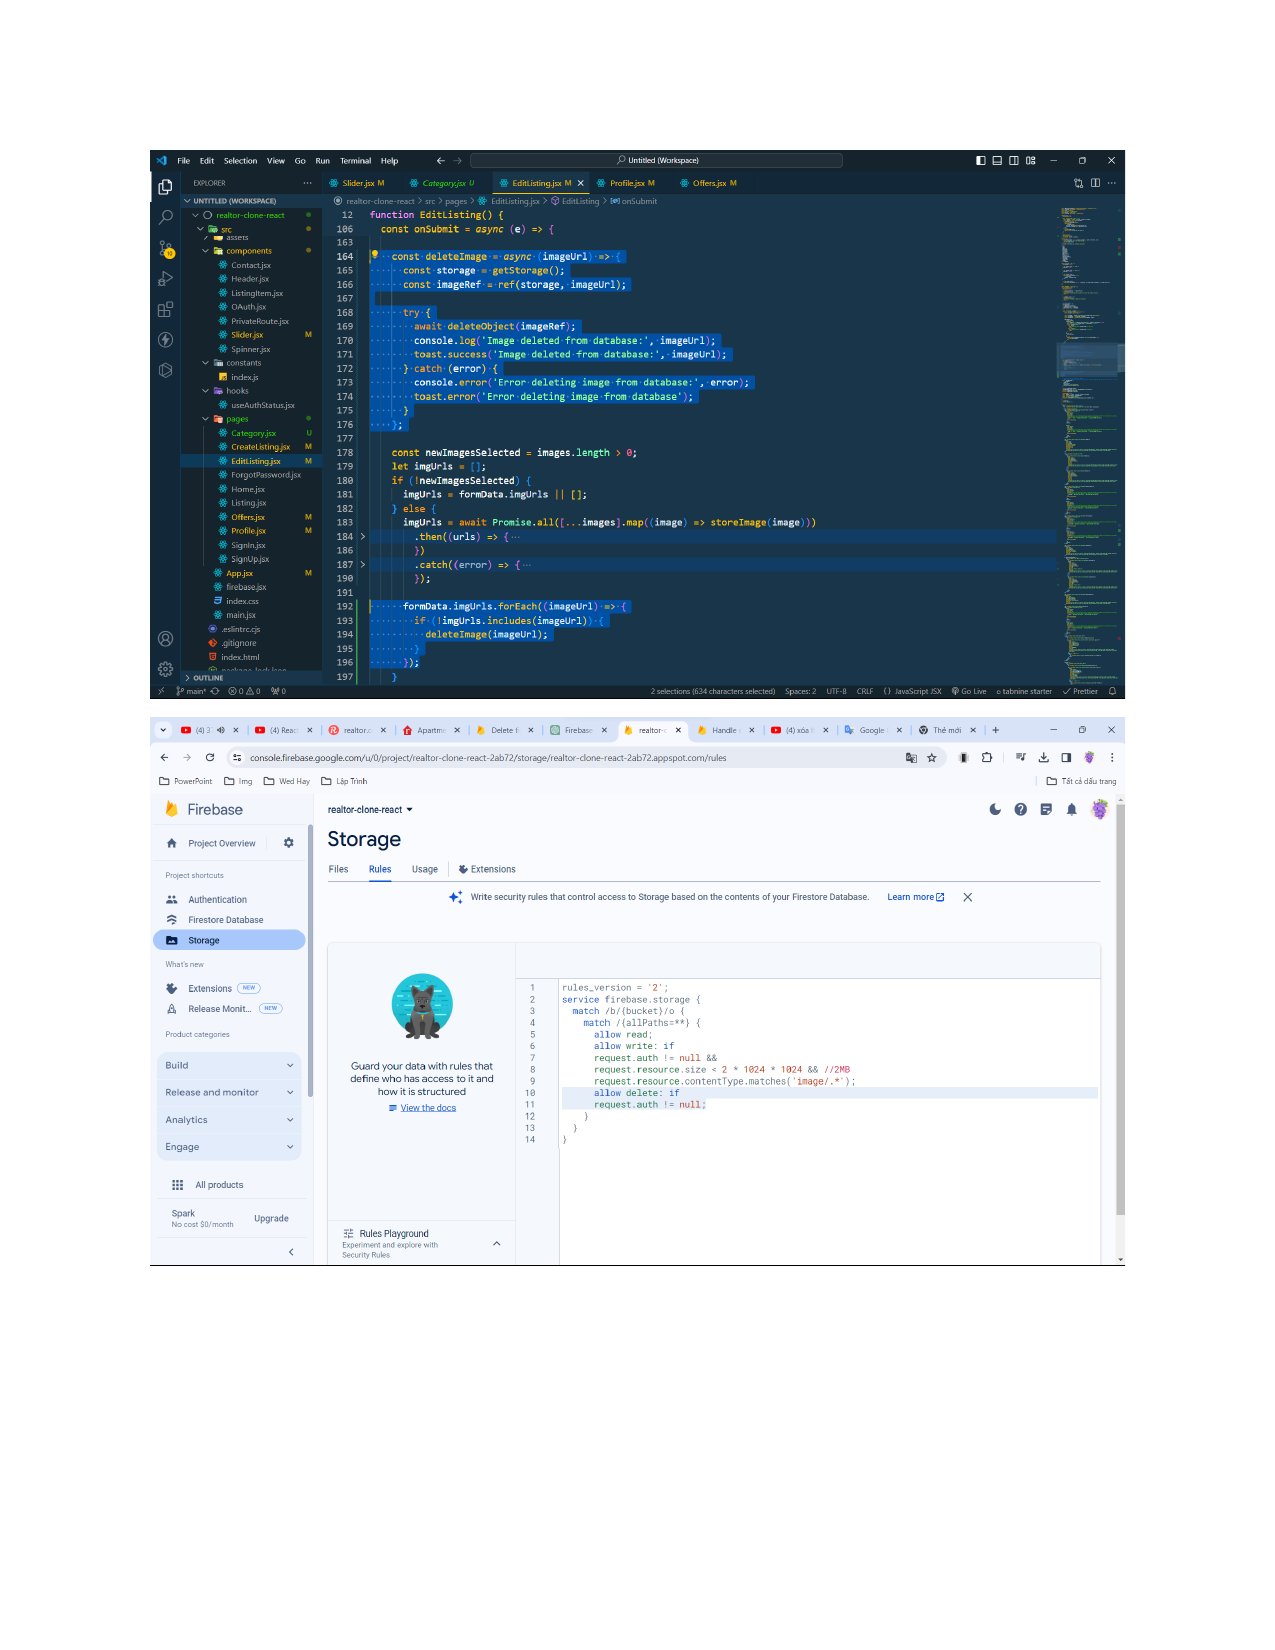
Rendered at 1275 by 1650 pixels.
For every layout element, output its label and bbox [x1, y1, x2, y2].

picture [150, 150, 1125, 699]
picture [150, 717, 1125, 1266]
